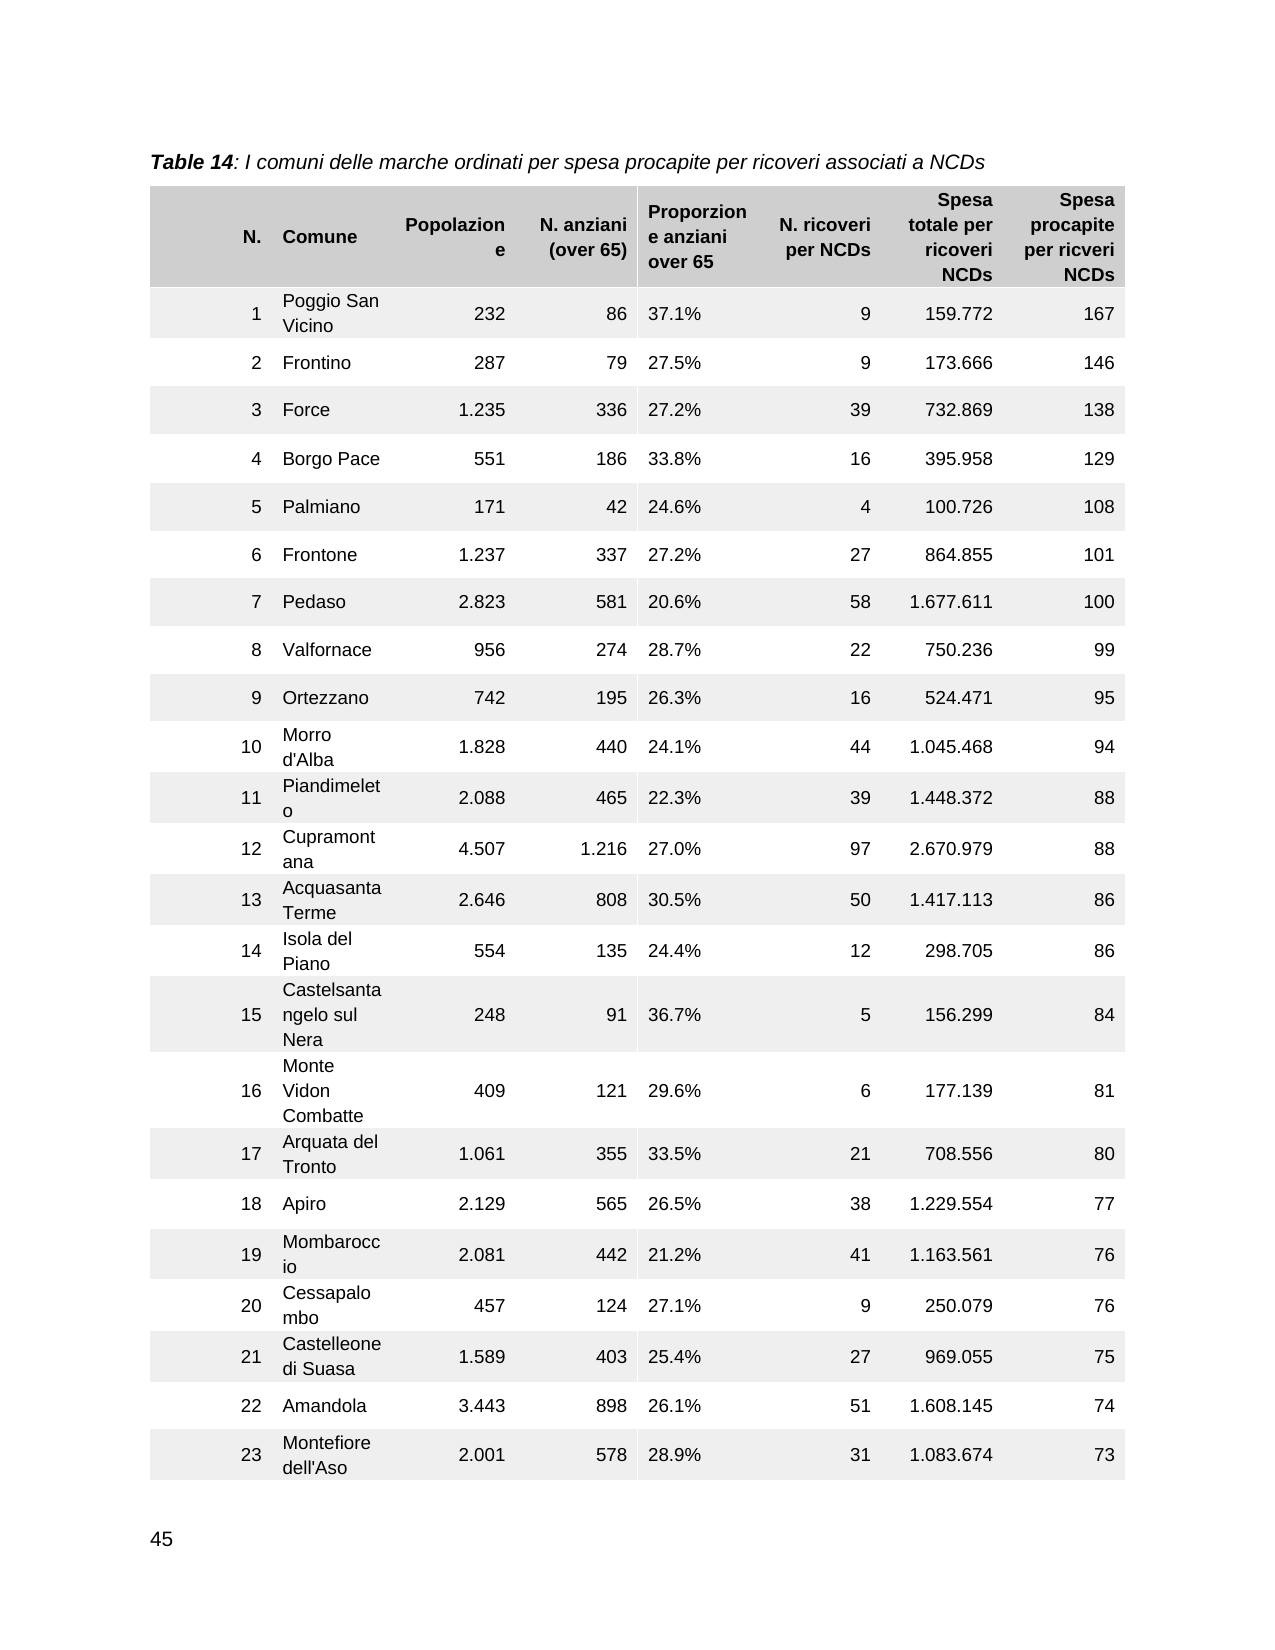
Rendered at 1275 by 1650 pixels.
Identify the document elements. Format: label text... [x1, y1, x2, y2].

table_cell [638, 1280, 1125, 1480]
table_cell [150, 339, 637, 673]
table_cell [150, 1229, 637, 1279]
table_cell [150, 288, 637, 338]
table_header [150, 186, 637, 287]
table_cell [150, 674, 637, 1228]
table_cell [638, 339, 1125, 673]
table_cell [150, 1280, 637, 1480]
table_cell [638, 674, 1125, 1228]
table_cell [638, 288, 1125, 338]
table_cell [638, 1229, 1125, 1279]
text Table : I comuni delle marche ordinati per spesa procapite per ricoveri associati a NCDs [150, 150, 1125, 174]
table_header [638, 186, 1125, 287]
